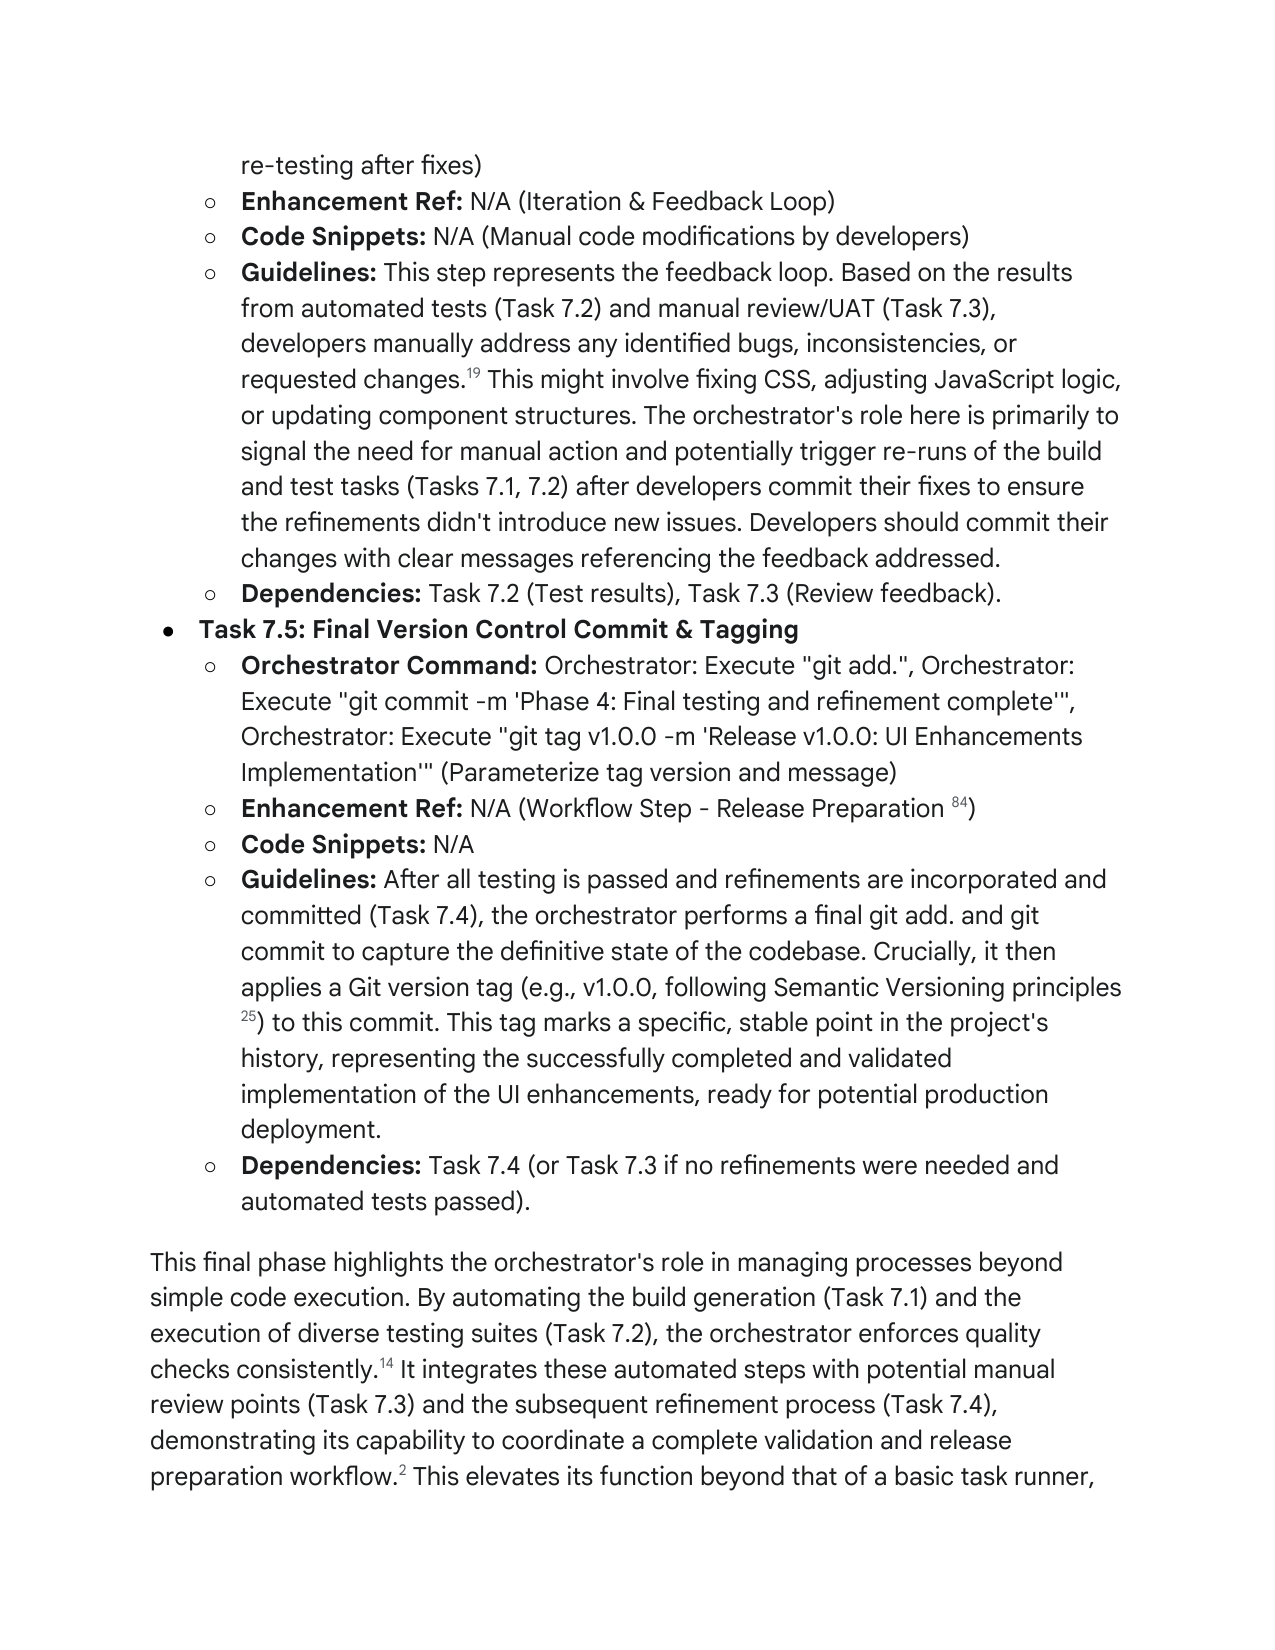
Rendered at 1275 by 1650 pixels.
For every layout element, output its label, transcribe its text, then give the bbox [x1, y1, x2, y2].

list Guidelines: After all testing is passed and refinements are incorporated and committed (Task 7.4), the orchestrator performs a final git add. and git commit to capture the definitive state of the codebase. Crucially, it then applies a Git version tag (e.g., v1.0.0, following Semantic Versioning principles 25) to this commit. This tag marks a specific, stable point in the project's history, representing the successfully completed and validated implementation of the UI enhancements, ready for potential production deployment. [203, 864, 1125, 1146]
list Code Snippets: N/A [203, 829, 1125, 860]
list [203, 150, 1125, 181]
list Orchestrator Command: Orchestrator: Execute "git add.", Orchestrator: Execute "git commit -m 'Phase 4: Final testing and refinement complete'", Orchestrator: Execute "git tag v1.0.0 -m 'Release v1.0.0: UI Enhancements Implementation'" (Parameterize tag version and message) [203, 650, 1125, 789]
list Guidelines: This step represents the feedback loop. Based on the results from automated tests (Task 7.2) and manual review/UAT (Task 7.3), developers manually address any identified bugs, inconsistencies, or requested changes.19 This might involve fixing CSS, adjusting JavaScript logic, or updating component structures. The orchestrator's role here is primarily to signal the need for manual action and potentially trigger re-runs of the build and test tasks (Tasks 7.1, 7.2) after developers commit their fixes to ensure the refinements didn't introduce new issues. Developers should commit their changes with clear messages referencing the feedback addressed. [203, 257, 1125, 574]
list Code Snippets: N/A (Manual code modifications by developers) [203, 221, 1125, 253]
list Enhancement Ref: N/A (Workflow Step - Release Preparation 84) [203, 793, 1125, 824]
list Enhancement Ref: N/A (Iteration & Feedback Loop) [203, 186, 1125, 217]
list Dependencies: Task 7.2 (Test results), Task 7.3 (Review feedback). [203, 579, 1125, 610]
list Task 7.5: Final Version Control Commit & Tagging [161, 614, 1125, 646]
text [150, 1247, 1125, 1493]
list Dependencies: Task 7.4 (or Task 7.3 if no refinements were needed and automated tests passed). [203, 1150, 1125, 1217]
